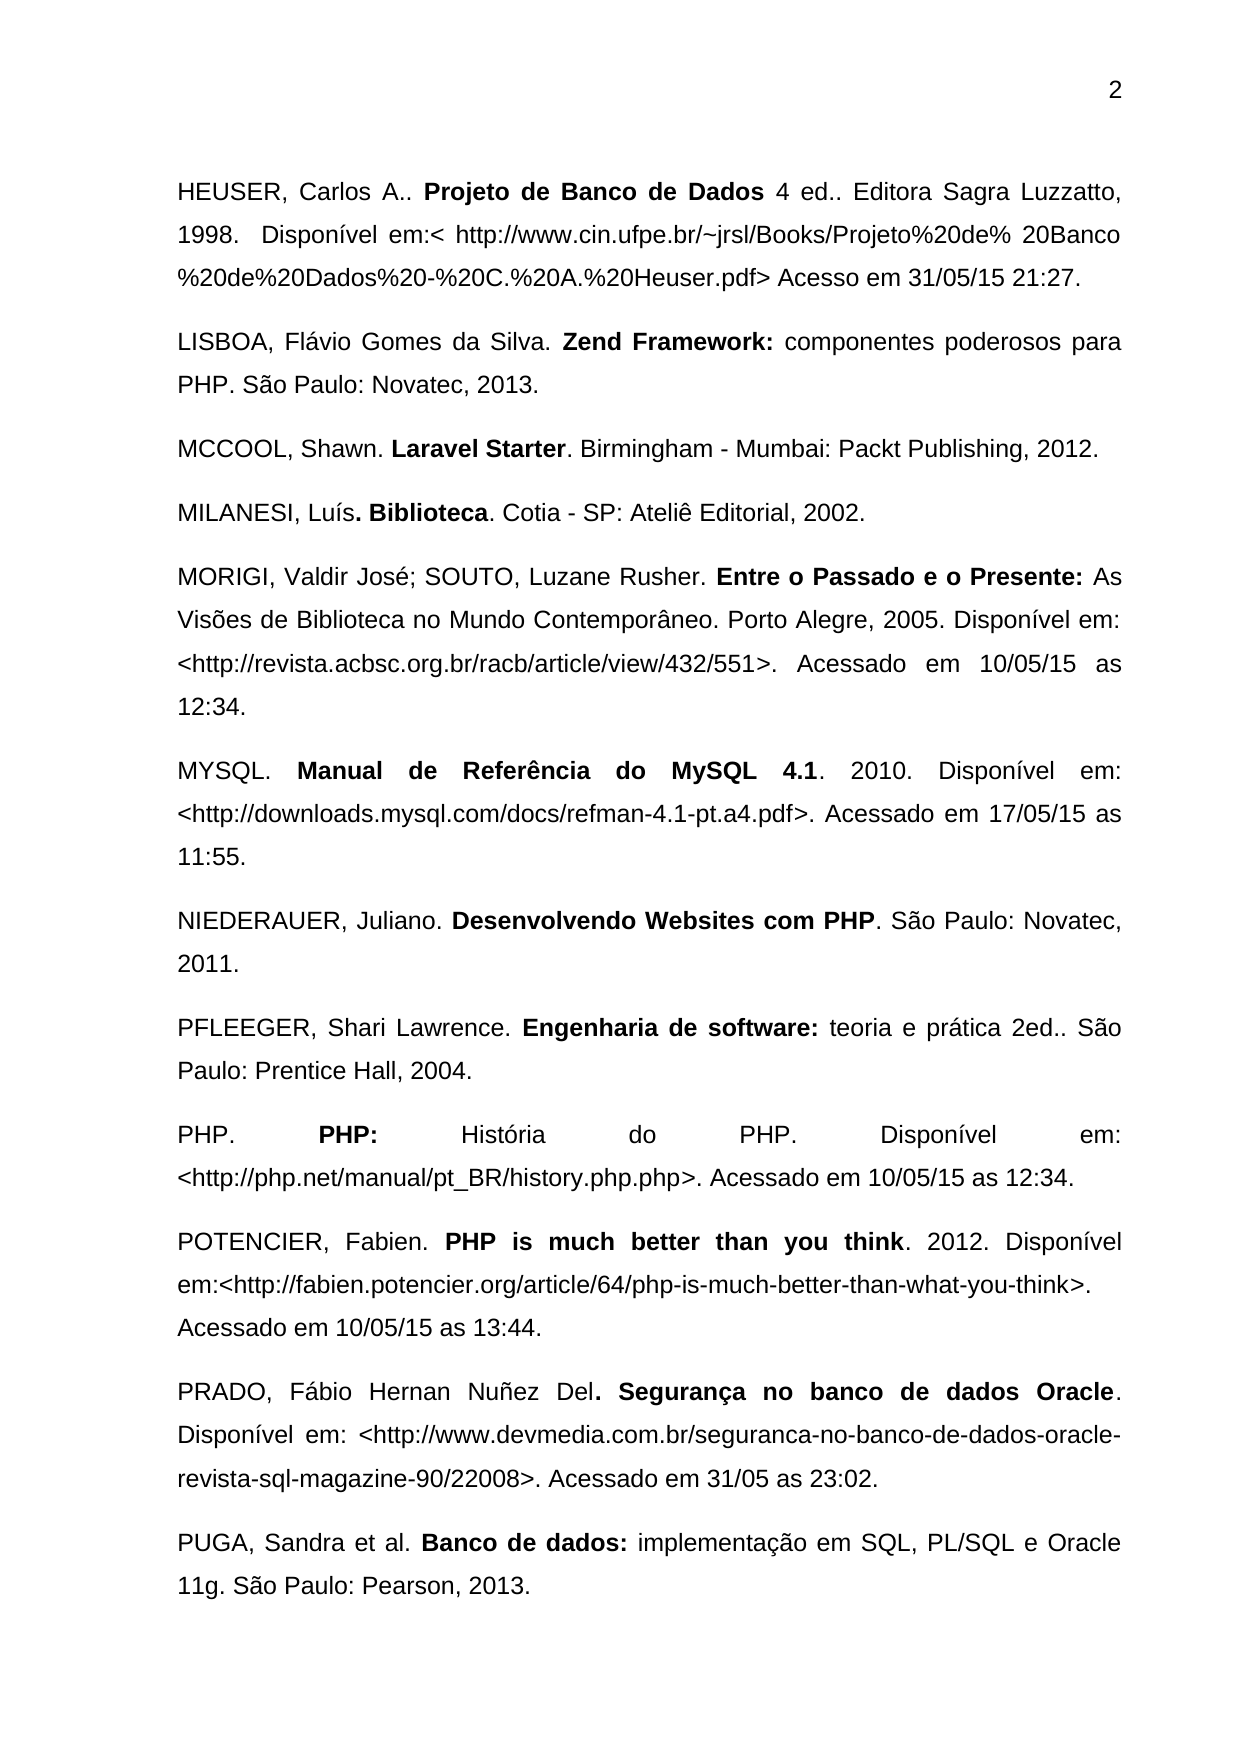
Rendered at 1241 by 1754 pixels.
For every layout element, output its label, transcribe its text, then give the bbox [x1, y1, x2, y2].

text LISBOA, Flávio Gomes da Silva. Zend Framework: componentes poderosos para PHP. São Paulo: Novatec, 2013. [177, 327, 1122, 399]
text MORIGI, Valdir José; SOUTO, Luzane Rusher. Entre o Passado e o Presente: As Visões de Biblioteca no Mundo Contemporâneo. Porto Alegre, 2005. Disponível em: <http://revista.acbsc.org.br/racb/article/view/432/551>. Acessado em 10/05/15 as 12:34. [177, 562, 1122, 720]
text PFLEEGER, Shari Lawrence. Engenharia de software: teoria e prática 2ed.. São Paulo: Prentice Hall, 2004. [177, 1013, 1122, 1085]
text PHP. PHP: História do PHP. Disponível em: <http://php.net/manual/pt_BR/history.php.php>. Acessado em 10/05/15 as 12:34. [177, 1120, 1122, 1192]
text MILANESI, Luís. Biblioteca. Cotia - SP: Ateliê Editorial, 2002. [177, 498, 1122, 527]
text PRADO, Fábio Hernan Nuñez Del. Segurança no banco de dados Oracle. Disponível em: <http://www.devmedia.com.br/seguranca-no-banco-de-dados-oracle-revista-sql-magazine-90/22008>. Acessado em 31/05 as 23:02. [177, 1377, 1122, 1492]
text HEUSER, Carlos A.. Projeto de Banco de Dados 4 ed.. Editora Sagra Luzzatto, 1998. Disponível em:< http://www.cin.ufpe.br/~jrsl/Books/Projeto%20de% 20Banco%20de%20Dados%20-%20C.%20A.%20Heuser.pdf> Acesso em 31/05/15 21:27. [177, 177, 1122, 292]
text NIEDERAUER, Juliano. Desenvolvendo Websites com PHP. São Paulo: Novatec, 2011. [177, 906, 1122, 978]
text MYSQL. Manual de Referência do MySQL 4.1. 2010. Disponível em: <http://downloads.mysql.com/docs/refman-4.1-pt.a4.pdf>. Acessado em 17/05/15 as 11:55. [177, 756, 1122, 871]
text PUGA, Sandra et al. Banco de dados: implementação em SQL, PL/SQL e Oracle 11g. São Paulo: Pearson, 2013. [177, 1527, 1122, 1599]
text MCCOOL, Shawn. Laravel Starter. Birmingham - Mumbai: Packt Publishing, 2012. [177, 434, 1122, 463]
text POTENCIER, Fabien. PHP is much better than you think. 2012. Disponível em:<http://fabien.potencier.org/article/64/php-is-much-better-than-what-you-think>. Acessado em 10/05/15 as 13:44. [177, 1227, 1122, 1342]
